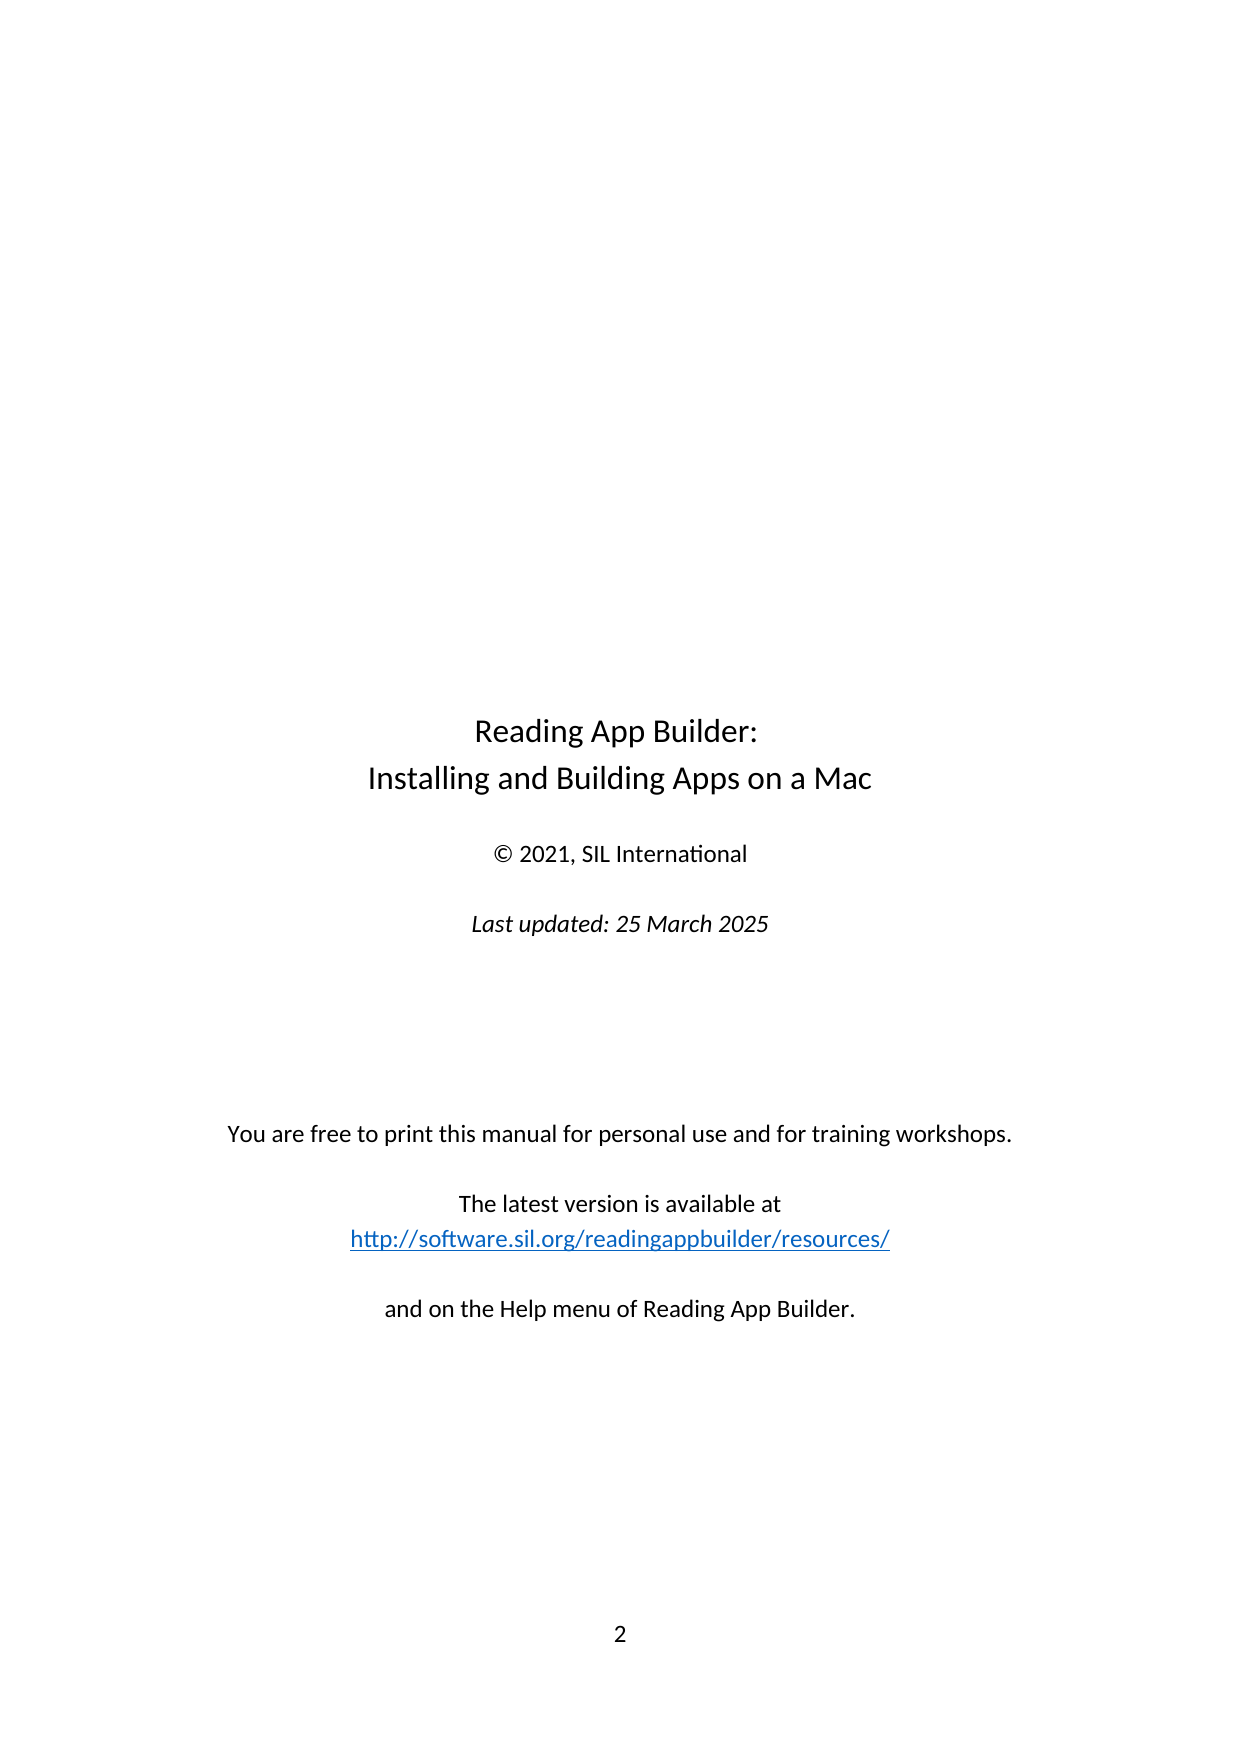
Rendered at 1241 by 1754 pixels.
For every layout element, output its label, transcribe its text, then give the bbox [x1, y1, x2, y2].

text http://software.sil.org/readingappbuilder/resources/ [150, 1223, 1090, 1254]
text © 2021, SIL International [150, 838, 1090, 869]
text The latest version is available at [150, 1188, 1090, 1219]
text You are free to print this manual for personal use and for training workshops. [150, 1118, 1090, 1149]
text and on the Help menu of Reading App Builder. [150, 1293, 1090, 1324]
text Reading App Builder: Installing and Building Apps on a Mac [150, 710, 1090, 797]
text Last updated: 25 March 2025 [150, 908, 1090, 939]
